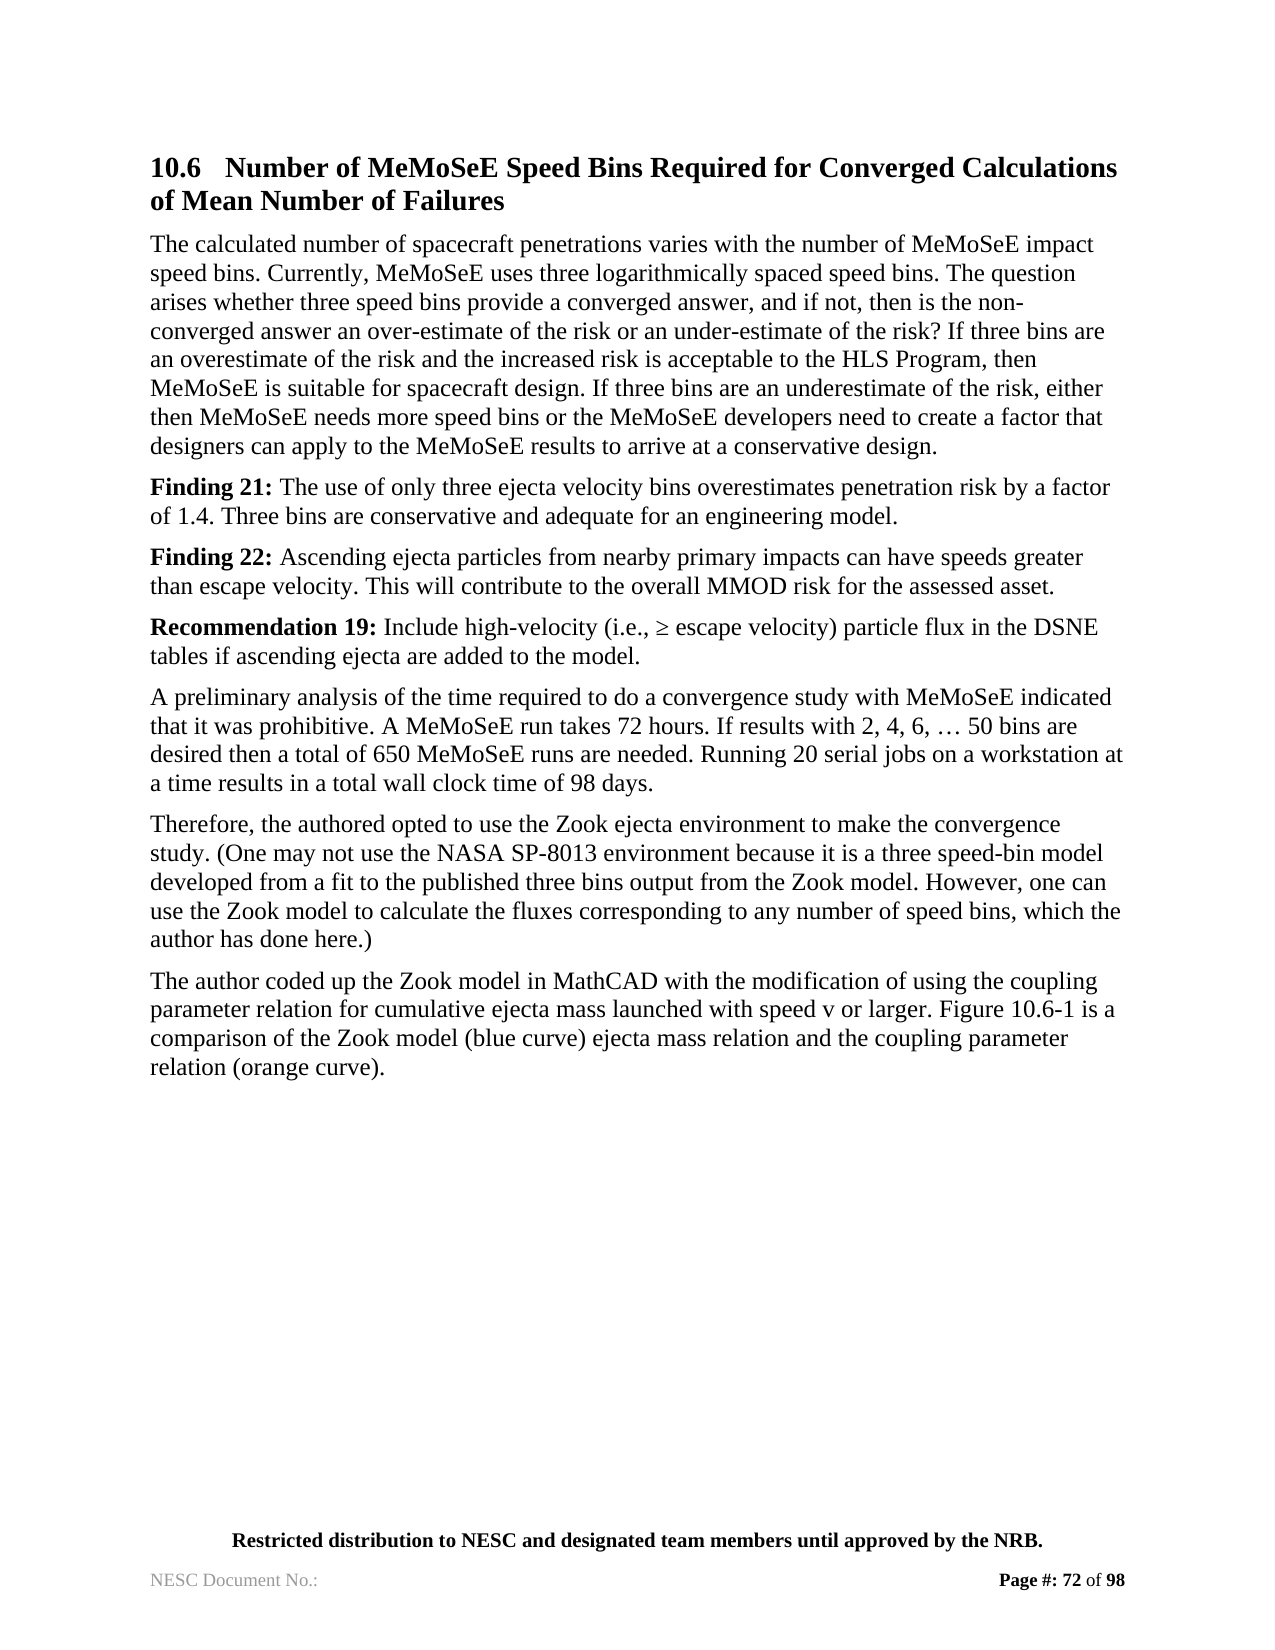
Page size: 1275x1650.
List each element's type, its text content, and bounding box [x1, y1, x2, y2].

subtitle 10.6 Number of MeMoSeE Speed Bins Required for Converged Calculations of Mean Number of Failures [150, 150, 1125, 217]
text A preliminary analysis of the time required to do a convergence study with MeMoSeE indicated that it was prohibitive. A MeMoSeE run takes 72 hours. If results with 2, 4, 6, … 50 bins are desired then a total of 650 MeMoSeE runs are needed. Running 20 serial jobs on a workstation at a time results in a total wall clock time of 98 days. [150, 682, 1125, 797]
text The calculated number of spacecraft penetrations varies with the number of MeMoSeE impact speed bins. Currently, MeMoSeE uses three logarithmically spaced speed bins. The question arises whether three speed bins provide a converged answer, and if not, then is the non-converged answer an over-estimate of the risk or an under-estimate of the risk? If three bins are an overestimate of the risk and the increased risk is acceptable to the HLS Program, then MeMoSeE is suitable for spacecraft design. If three bins are an underestimate of the risk, either then MeMoSeE needs more speed bins or the MeMoSeE developers need to create a factor that designers can apply to the MeMoSeE results to arrive at a conservative design. [150, 229, 1125, 459]
text Finding 22: Ascending ejecta particles from nearby primary impacts can have speeds greater than escape velocity. This will contribute to the overall MMOD risk for the assessed asset. [150, 542, 1125, 599]
text The author coded up the Zook model in MathCAD with the modification of using the coupling parameter relation for cumulative ejecta mass launched with speed v or larger. Figure 10.6-1 is a comparison of the Zook model (blue curve) ejecta mass relation and the coupling parameter relation (orange curve). [150, 966, 1125, 1081]
text Recommendation 19: Include high-velocity (i.e., ≥ escape velocity) particle flux in the DSNE tables if ascending ejecta are added to the model. [150, 612, 1125, 669]
text Finding 21: The use of only three ejecta velocity bins overestimates penetration risk by a factor of 1.4. Three bins are conservative and adequate for an engineering model. [150, 472, 1125, 529]
text Therefore, the authored opted to use the Zook ejecta environment to make the convergence study. (One may not use the NASA SP-8013 environment because it is a three speed-bin model developed from a fit to the published three bins output from the Zook model. However, one can use the Zook model to calculate the fluxes corresponding to any number of speed bins, which the author has done here.) [150, 809, 1125, 953]
